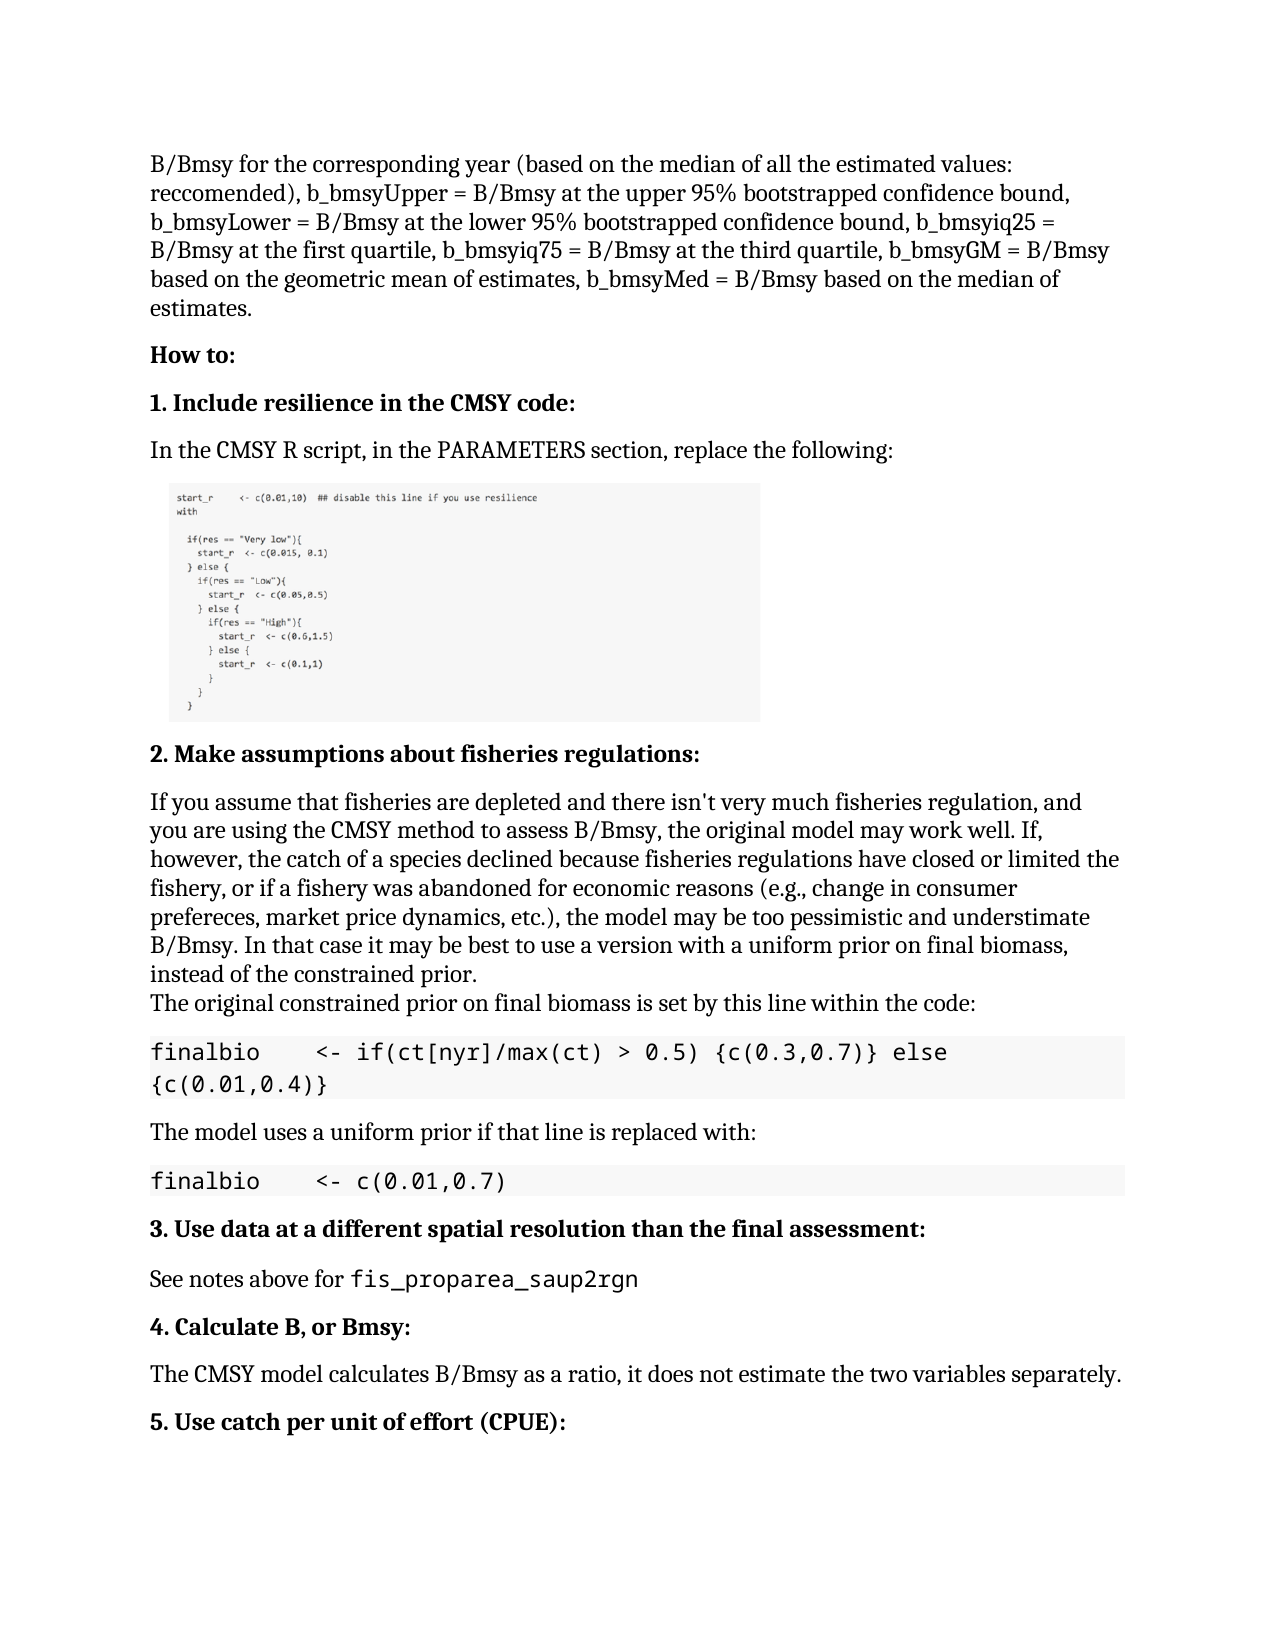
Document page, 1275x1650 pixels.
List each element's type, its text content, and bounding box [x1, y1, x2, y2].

text In the CMSY R script, in the PARAMETERS section, replace the following: [150, 436, 1125, 465]
text finalbio <- c(0.01,0.7) [150, 1165, 1125, 1196]
text 5. Use catch per unit of effort (CPUE): [150, 1407, 1125, 1436]
text See notes above for fis_proparea_saup2rgn [150, 1262, 1125, 1294]
text How to: [150, 341, 1125, 370]
text 1. Include resilience in the CMSY code: [150, 389, 1125, 417]
text If you assume that fisheries are depleted and there isn't very much fisheries regulation, and you are using the CMSY method to assess B/Bmsy, the original model may work well. If, however, the catch of a species declined because fisheries regulations have closed or limited the fishery, or if a fishery was abandoned for economic reasons (e.g., change in consumer prefereces, market price dynamics, etc.), the model may be too pessimistic and understimate B/Bmsy. In that case it may be best to use a version with a uniform prior on final biomass, instead of the constrained prior. The original constrained prior on final biomass is set by this line within the code: [150, 787, 1125, 1017]
text 3. Use data at a different spatial resolution than the final assessment: [150, 1215, 1125, 1244]
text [150, 150, 1125, 322]
text The CMSY model calculates B/Bmsy as a ratio, it does not estimate the two variables separately. [150, 1360, 1125, 1389]
text The model uses a uniform prior if that line is replaced with: [150, 1117, 1125, 1146]
picture [168, 483, 761, 722]
text 2. Make assumptions about fisheries regulations: [150, 740, 1125, 769]
text 4. Calculate B, or Bmsy: [150, 1312, 1125, 1341]
text finalbio <- if(ct[nyr]/max(ct) > 0.5) {c(0.3,0.7)} else {c(0.01,0.4)} [150, 1036, 1125, 1099]
